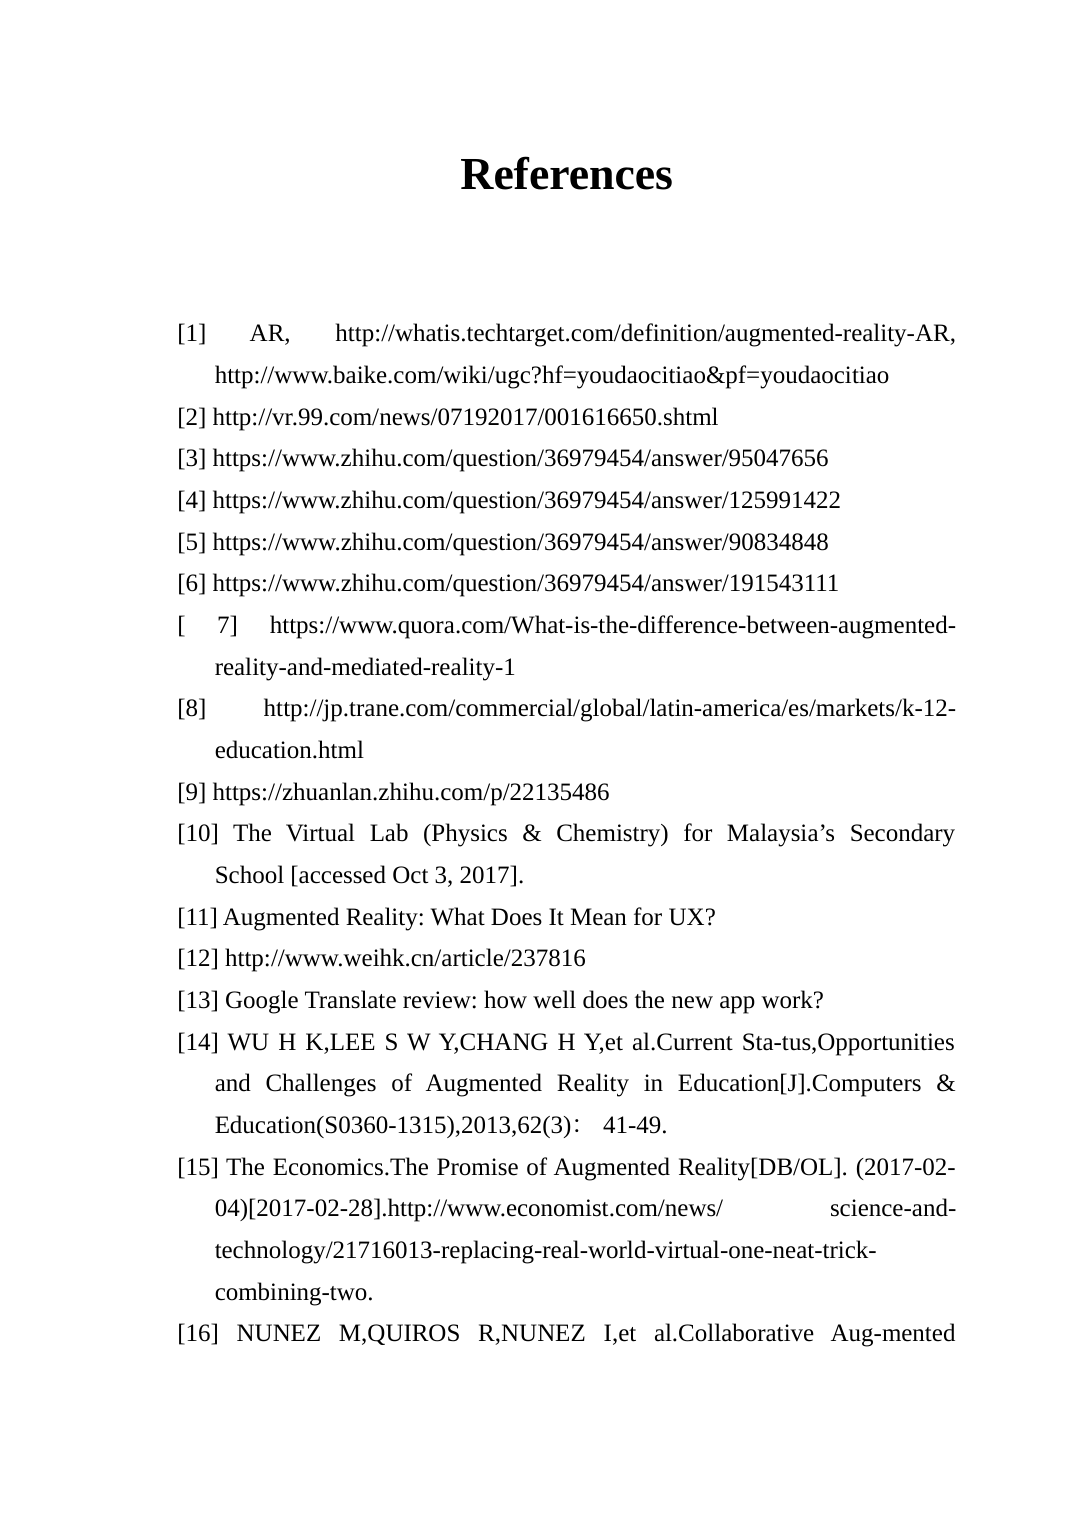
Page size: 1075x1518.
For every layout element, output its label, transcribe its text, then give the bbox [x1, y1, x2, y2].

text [177, 1308, 956, 1350]
subtitle References [177, 147, 956, 200]
text [6] https://www.zhihu.com/question/36979454/answer/191543111 [177, 558, 956, 600]
text [14] WU H K,LEE S W Y,CHANG H Y,et al.Current Sta-tus,Opportunities and Challenges of Augmented Reality in Education[J].Computers & Education(S0360-1315),2013,62(3)： 41-49. [177, 1017, 956, 1142]
text [9] https://zhuanlan.zhihu.com/p/22135486 [177, 767, 956, 808]
text [ 7] https://www.quora.com/What-is-the-difference-between-augmented-reality-and-mediated-reality-1 [177, 600, 956, 683]
text [13] Google Translate review: how well does the new app work? [177, 975, 956, 1017]
text [11] Augmented Reality: What Does It Mean for UX? [177, 892, 956, 933]
text [4] https://www.zhihu.com/question/36979454/answer/125991422 [177, 475, 956, 517]
text [2] http://vr.99.com/news/07192017/001616650.shtml [177, 392, 956, 433]
text [8] http://jp.trane.com/commercial/global/latin-america/es/markets/k-12-education.html [177, 683, 956, 767]
text [3] https://www.zhihu.com/question/36979454/answer/95047656 [177, 433, 956, 475]
text [10] The Virtual Lab (Physics & Chemistry) for Malaysia’s Secondary School [accessed Oct 3, 2017]. [177, 808, 956, 892]
text [12] http://www.weihk.cn/article/237816 [177, 933, 956, 975]
text [1] AR, http://whatis.techtarget.com/definition/augmented-reality-AR, http://www.baike.com/wiki/ugc?hf=youdaocitiao&pf=youdaocitiao [177, 308, 956, 392]
text [15] The Economics.The Promise of Augmented Reality[DB/OL]. (2017-02-04)[2017-02-28].http://www.economist.com/news/ science-and-technology/21716013-replacing-real-world-virtual-one-neat-trick-combining-two. [177, 1142, 956, 1308]
text [5] https://www.zhihu.com/question/36979454/answer/90834848 [177, 517, 956, 558]
